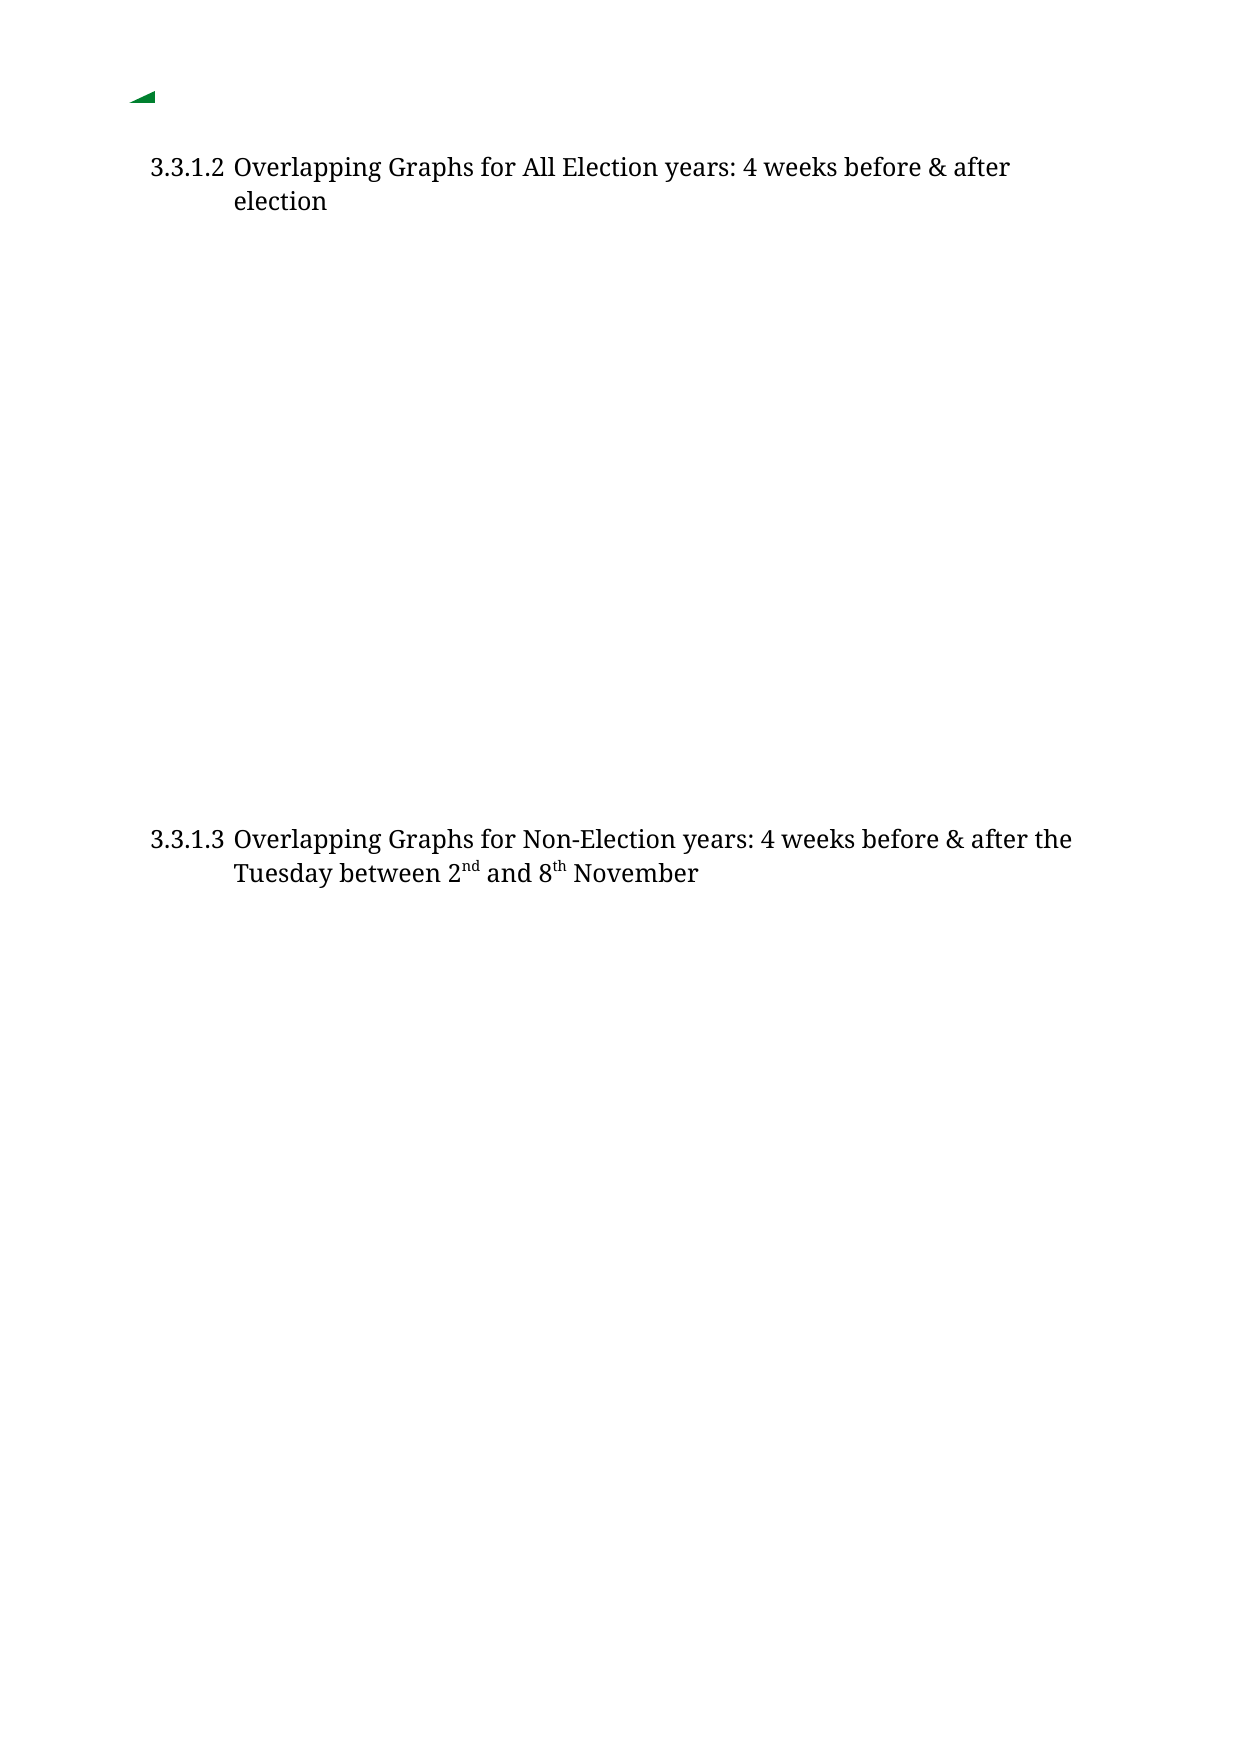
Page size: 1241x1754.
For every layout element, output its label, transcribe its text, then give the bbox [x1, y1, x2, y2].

subtitle Overlapping Graphs for All Election years: 4 weeks before & after election [150, 150, 1090, 218]
subtitle Overlapping Graphs for Non-Election years: 4 weeks before & after the Tuesday between 2nd and 8th November [150, 822, 1090, 890]
